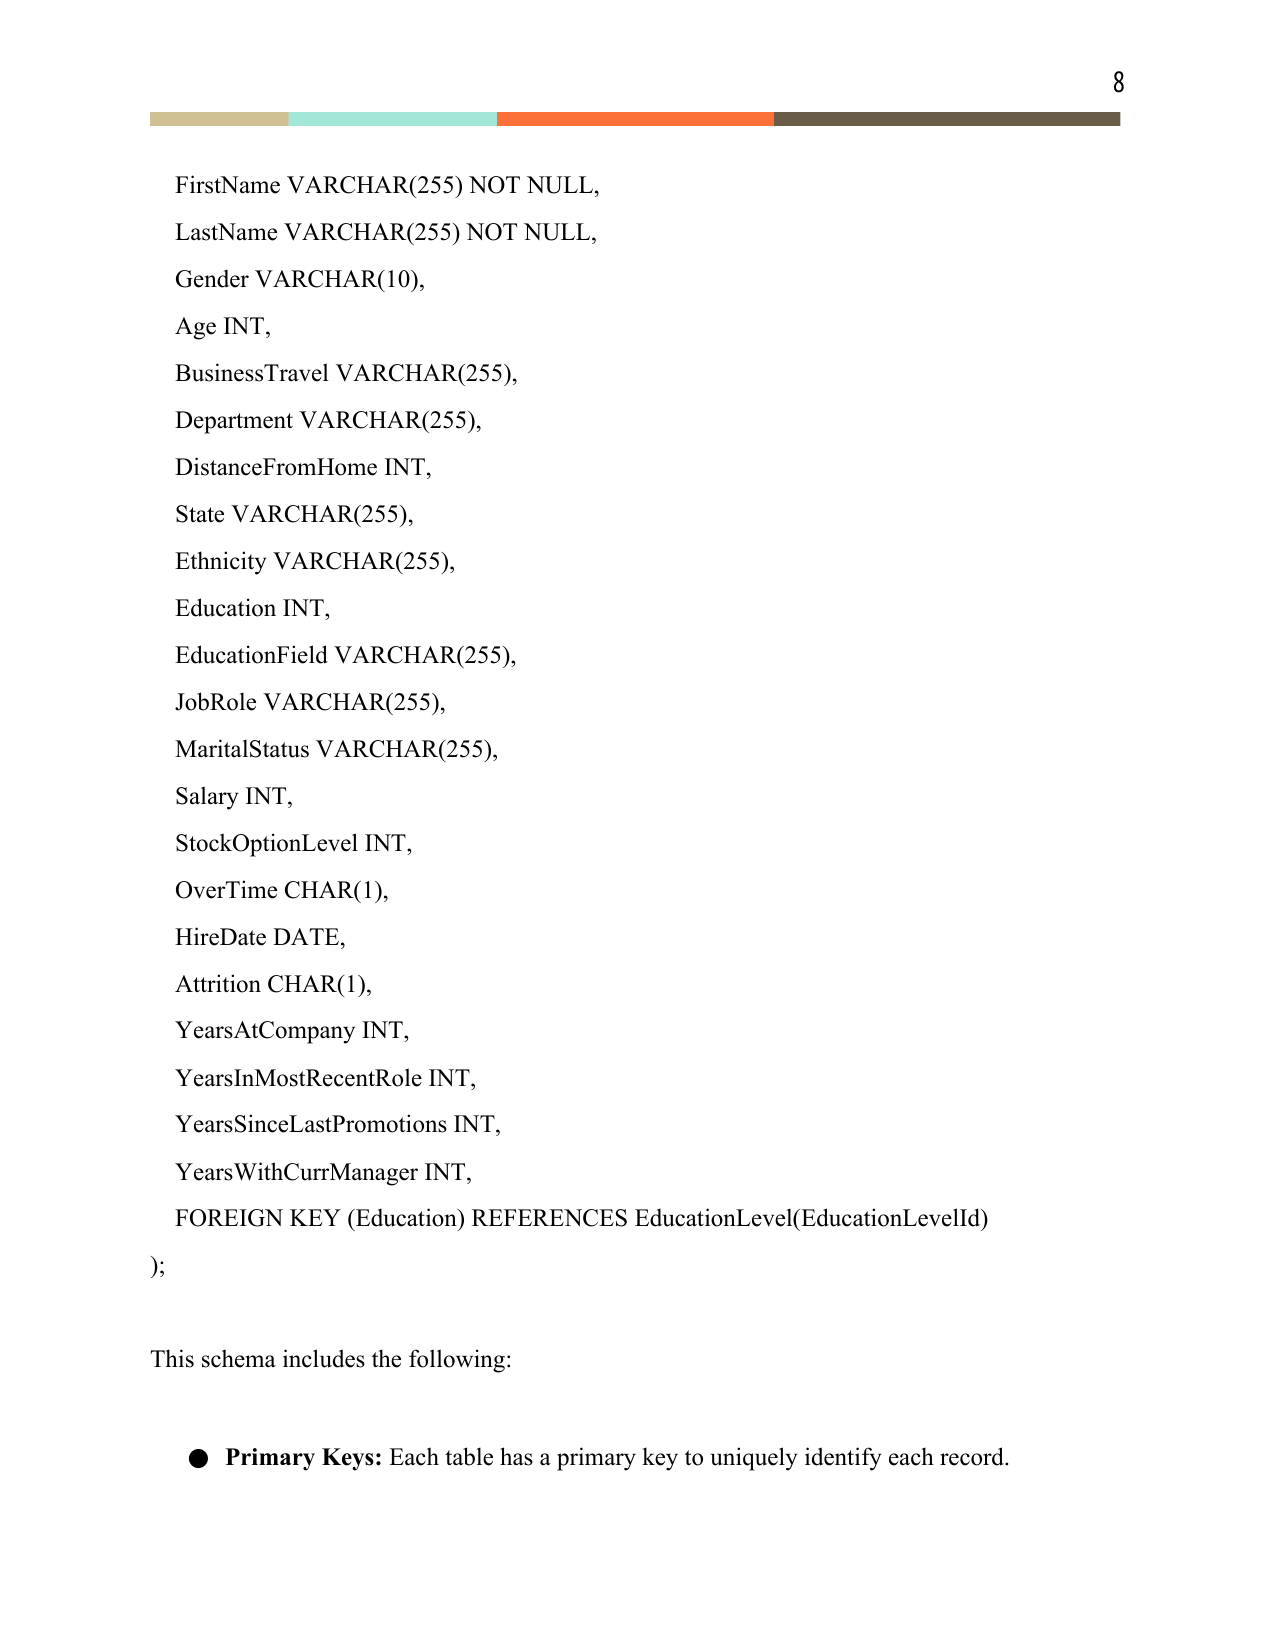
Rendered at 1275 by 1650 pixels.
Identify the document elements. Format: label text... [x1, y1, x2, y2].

text Ethnicity VARCHAR(255), [150, 546, 1125, 574]
text Attrition CHAR(1), [150, 969, 1125, 997]
text State VARCHAR(255), [150, 499, 1125, 528]
text DistanceFromHome INT, [150, 452, 1125, 481]
text Department VARCHAR(255), [150, 405, 1125, 434]
text LastName VARCHAR(255) NOT NULL, [150, 217, 1125, 246]
text Age INT, [150, 311, 1125, 340]
text FirstName VARCHAR(255) NOT NULL, [150, 170, 1125, 199]
text Salary INT, [150, 781, 1125, 809]
text StockOptionLevel INT, [150, 828, 1125, 856]
picture [150, 112, 1121, 126]
text OverTime CHAR(1), [150, 875, 1125, 903]
text FOREIGN KEY (Education) REFERENCES EducationLevel(EducationLevelId) [150, 1203, 1125, 1232]
text EducationField VARCHAR(255), [150, 640, 1125, 668]
text Education INT, [150, 593, 1125, 622]
text This schema includes the following: [150, 1344, 1125, 1373]
text ); [150, 1251, 1125, 1279]
text YearsInMostRecentRole INT, [150, 1063, 1125, 1091]
text BusinessTravel VARCHAR(255), [150, 358, 1125, 387]
text JobRole VARCHAR(255), [150, 687, 1125, 716]
text HireDate DATE, [150, 922, 1125, 950]
list Primary Keys: Each table has a primary key to uniquely identify each record. [187, 1438, 1125, 1472]
text YearsWithCurrManager INT, [150, 1157, 1125, 1185]
text YearsSinceLastPromotions INT, [150, 1109, 1125, 1138]
text YearsAtCompany INT, [150, 1016, 1125, 1044]
text MaritalStatus VARCHAR(255), [150, 734, 1125, 762]
text Gender VARCHAR(10), [150, 264, 1125, 293]
